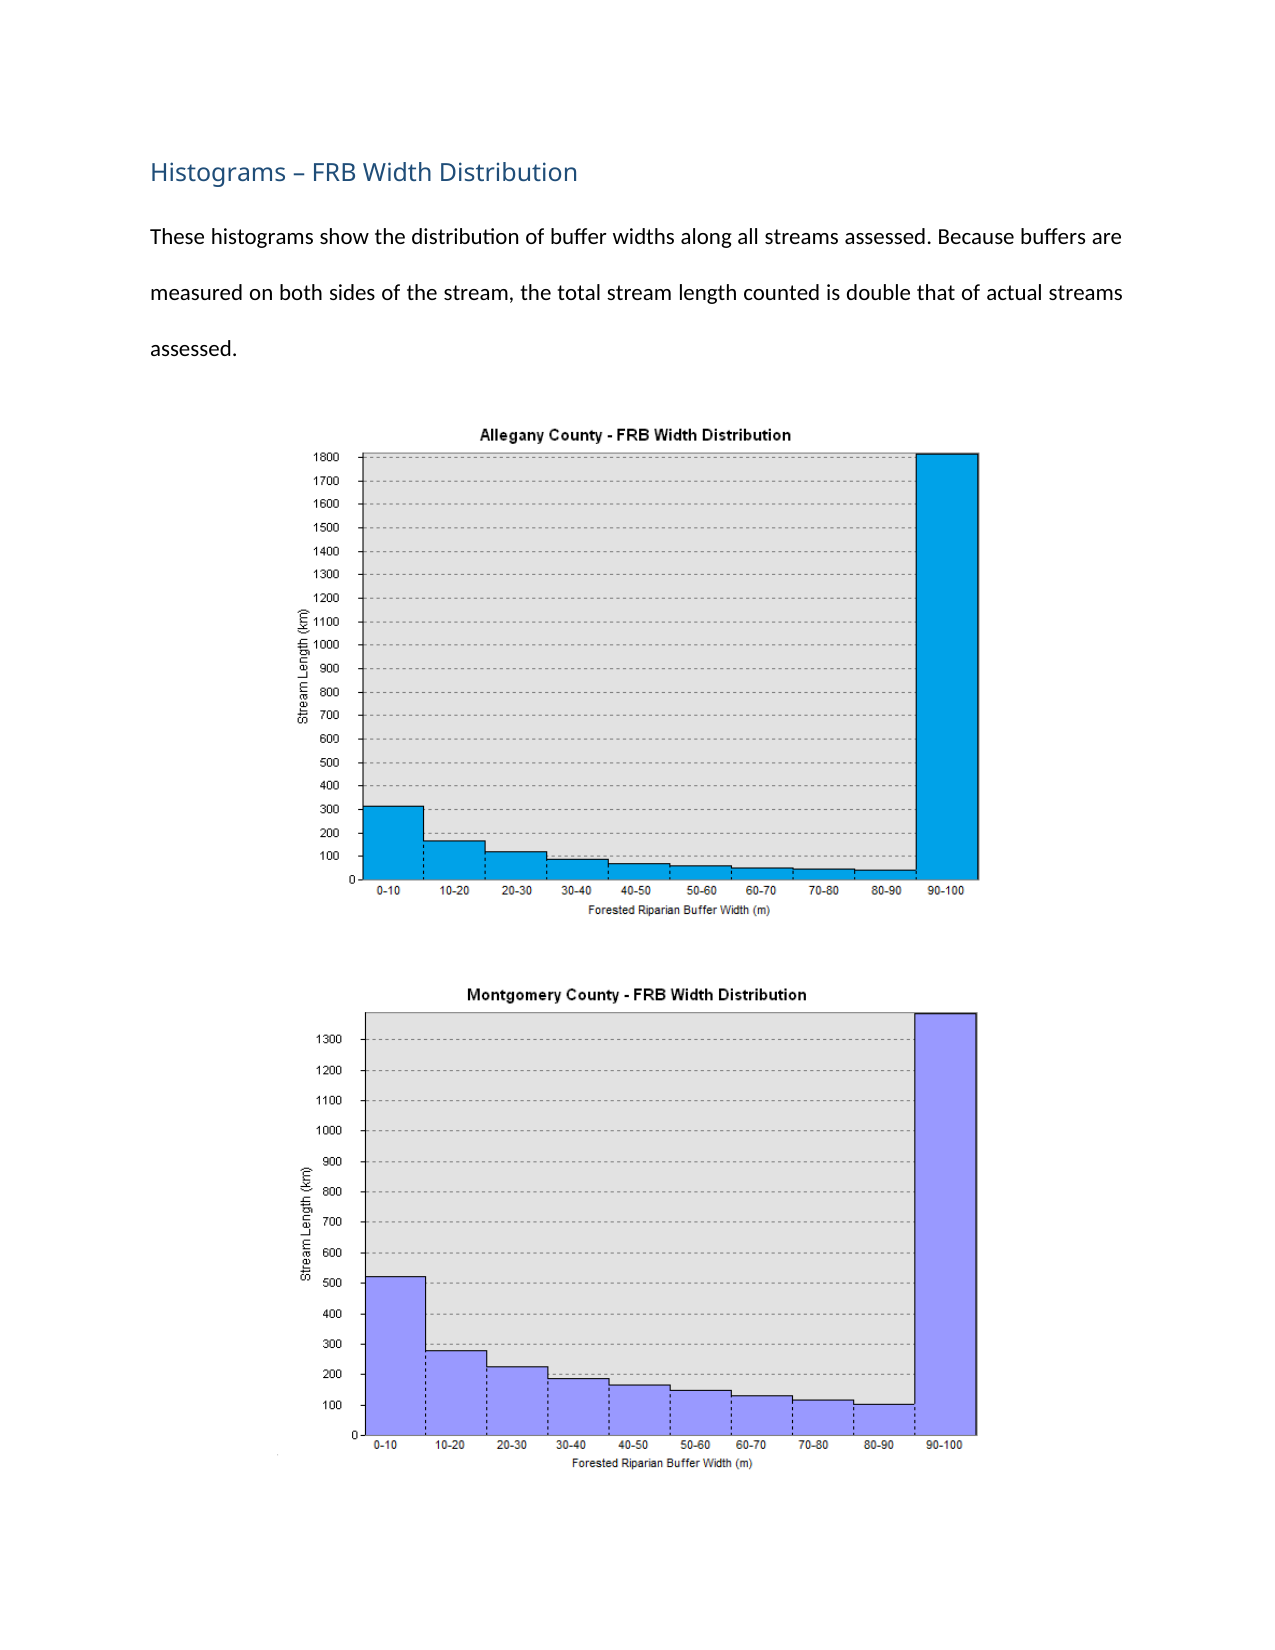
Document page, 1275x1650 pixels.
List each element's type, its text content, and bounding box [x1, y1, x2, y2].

text These histograms show the distribution of buffer widths along all streams assessed. Because buffers are measured on both sides of the stream, the total stream length counted is double that of actual streams assessed. [150, 222, 1125, 362]
picture [277, 966, 998, 1494]
subtitle Histograms – FRB Width Distribution [150, 154, 1125, 188]
picture [275, 407, 1000, 939]
